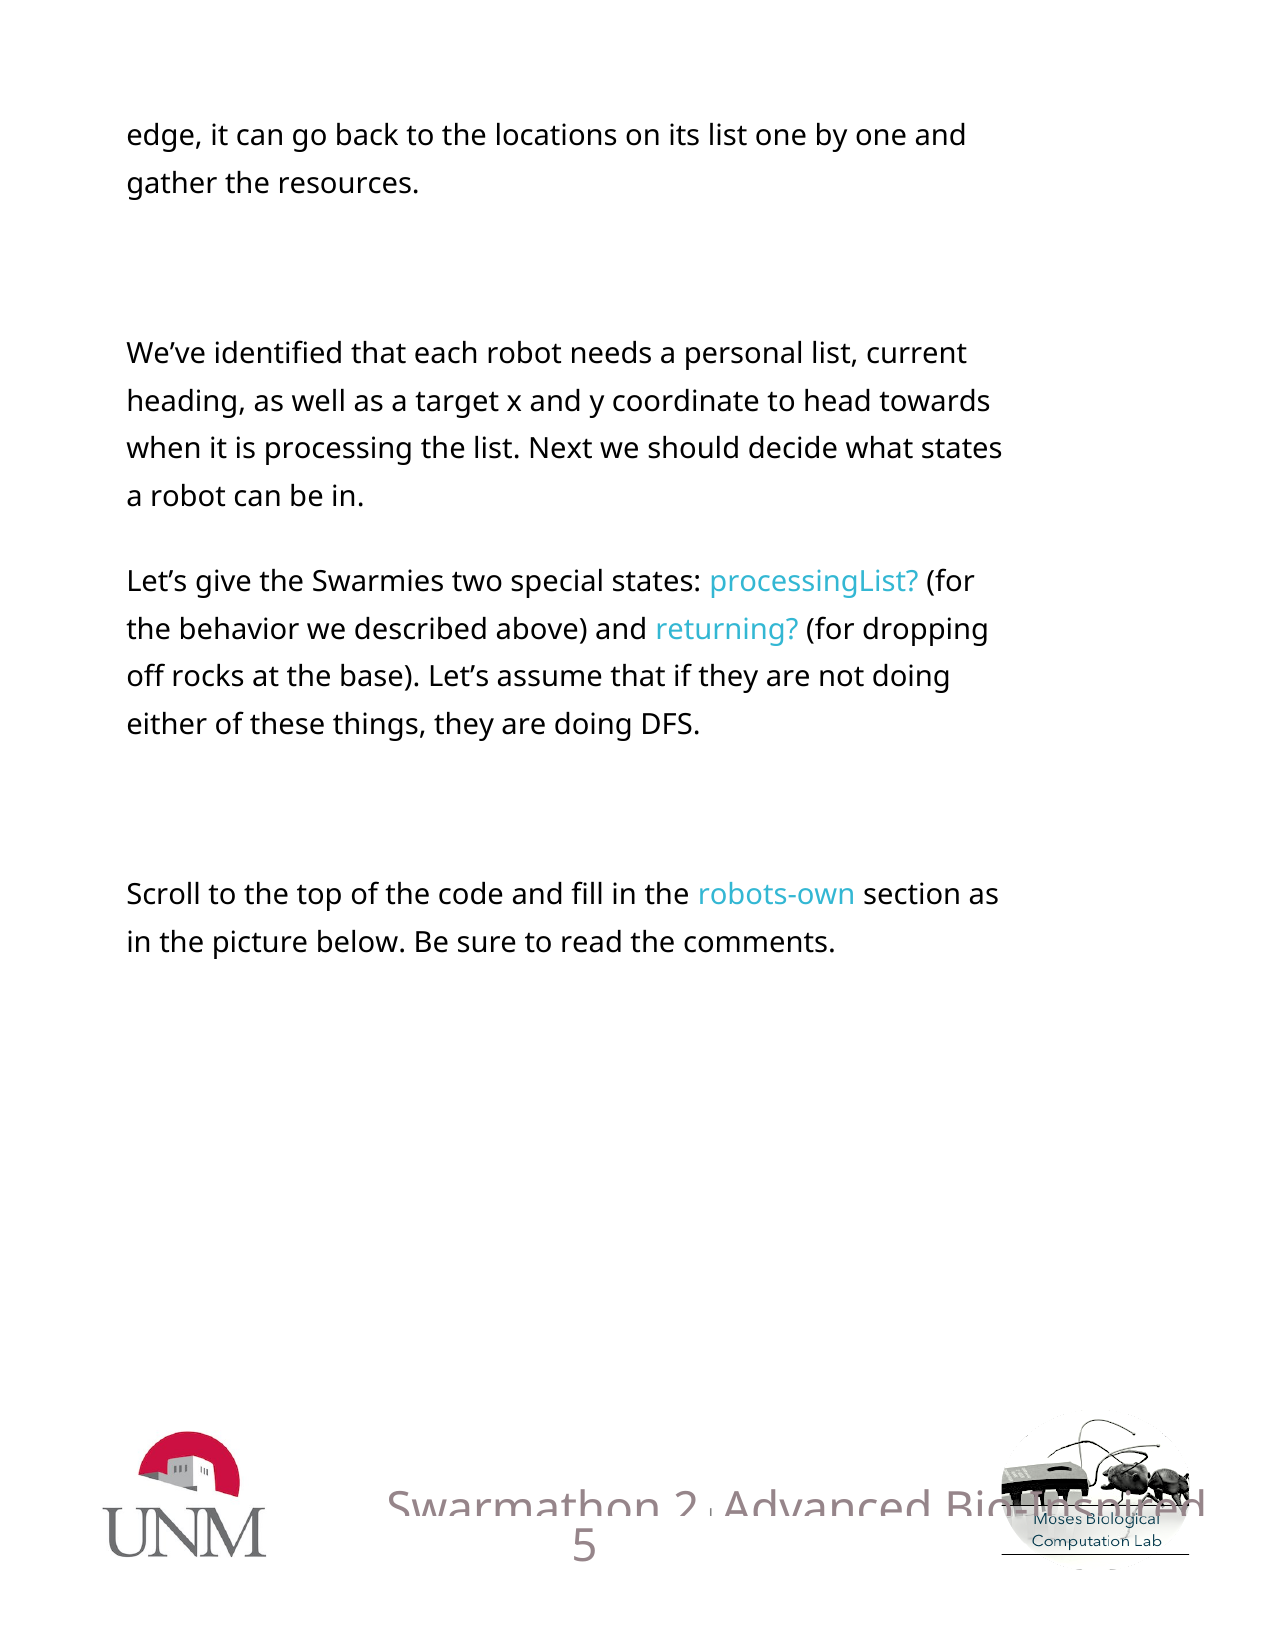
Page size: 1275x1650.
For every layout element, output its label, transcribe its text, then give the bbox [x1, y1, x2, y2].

text We’ve identified that each robot needs a personal list, current heading, as well as a target x and y coordinate to head towards when it is processing the list. Next we should decide what states a robot can be in. [126, 332, 1020, 515]
text Scroll to the top of the code and fill in the robots-own section as in the picture below. Be sure to read the comments. [126, 873, 1020, 961]
picture [101, 1430, 267, 1558]
picture [1001, 1410, 1190, 1570]
text Robots can easily travel in a straight line by simply taking the wiggle out of their walk. We should store the angle they are traveling at. But how about storing locations of resources? Let’s give each robot its own list. When it encounters a rock while traveling to the edge of the arena, let’s have the robot add the coordinates of the rock to its personal list. Then, when it hits the edge, it can go back to the locations on its list one by one and gather the resources. [126, 115, 1020, 202]
text Let’s give the Swarmies two special states: processingList? (for the behavior we described above) and returning? (for dropping off rocks at the base). Let’s assume that if they are not doing either of these things, they are doing DFS. [126, 560, 1020, 743]
